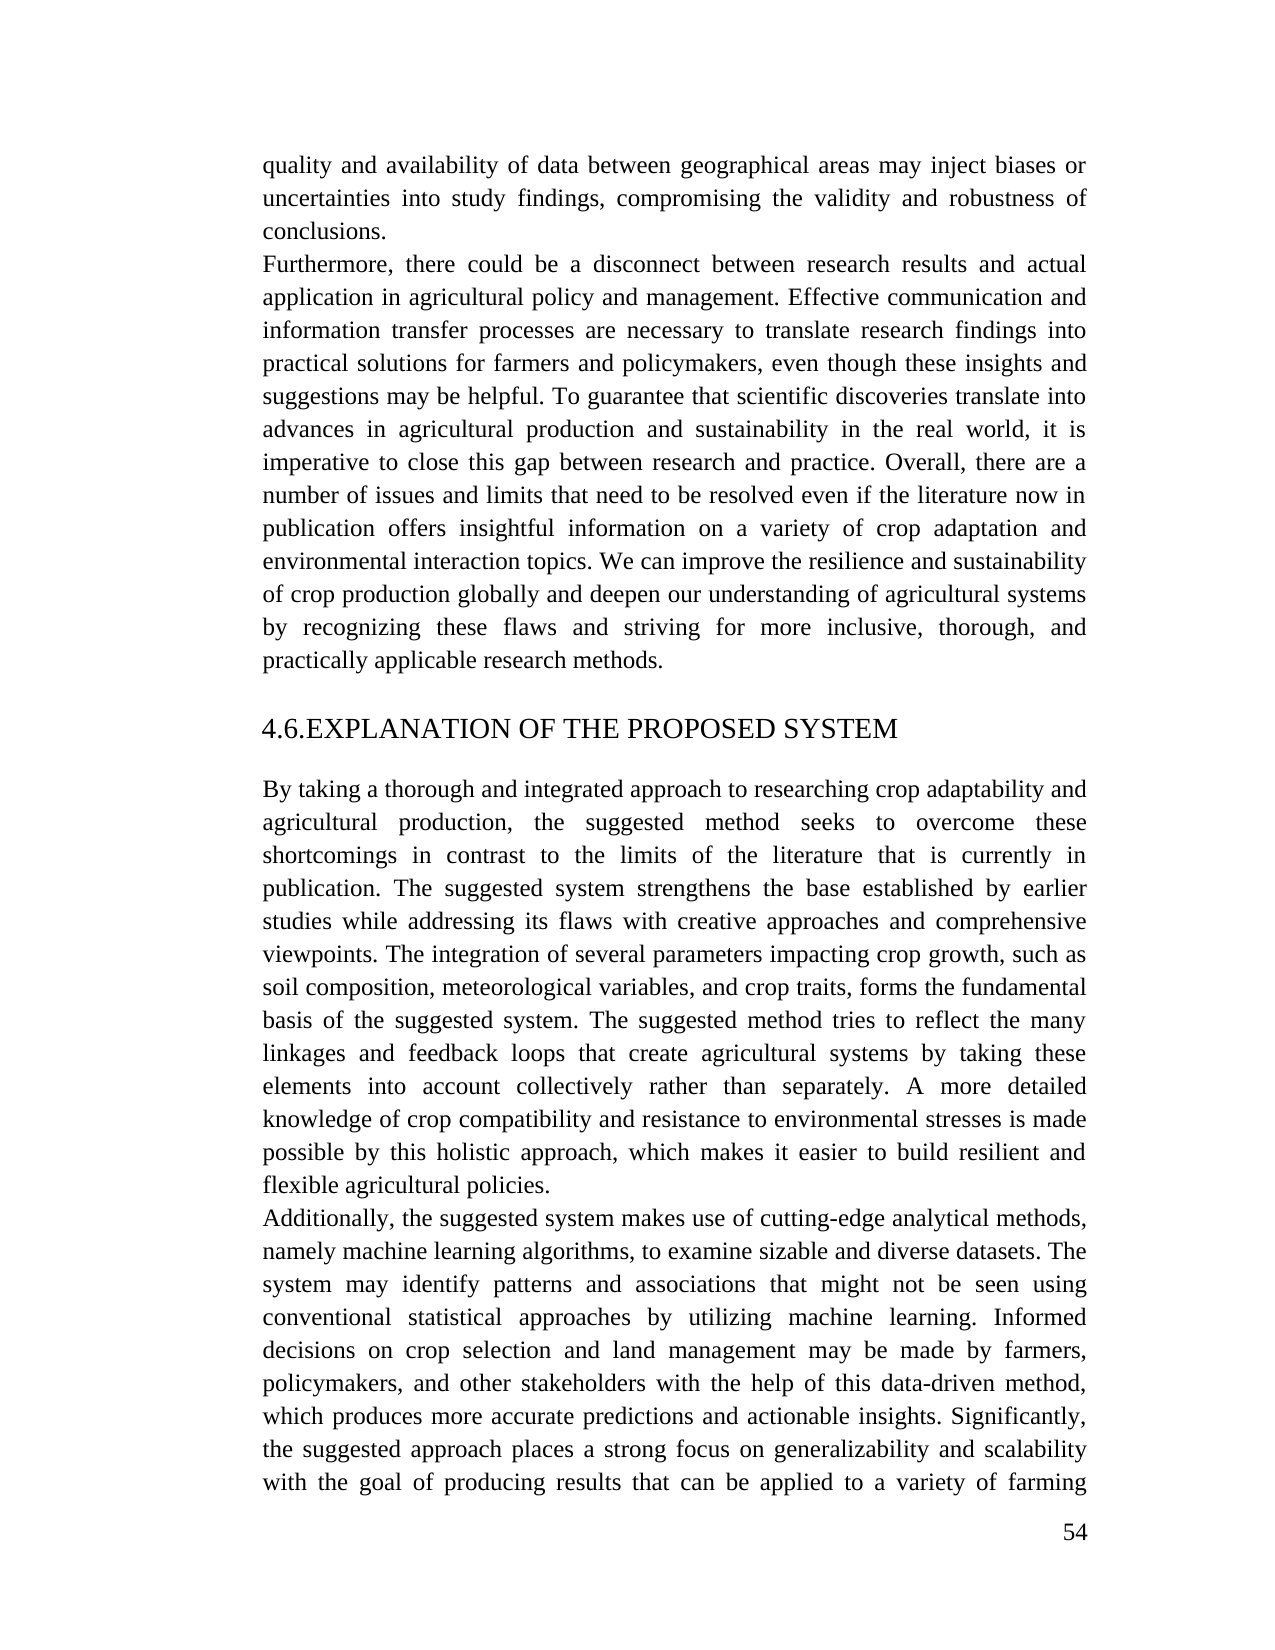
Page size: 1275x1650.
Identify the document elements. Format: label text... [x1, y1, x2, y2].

list By taking a thorough and integrated approach to researching crop adaptability and agricultural production, the suggested method seeks to overcome these shortcomings in contrast to the limits of the literature that is currently in publication. The suggested system strengthens the base established by earlier studies while addressing its flaws with creative approaches and comprehensive viewpoints. The integration of several parameters impacting crop growth, such as soil composition, meteorological variables, and crop traits, forms the fundamental basis of the suggested system. The suggested method tries to reflect the many linkages and feedback loops that create agricultural systems by taking these elements into account collectively rather than separately. A more detailed knowledge of crop compatibility and resistance to environmental stresses is made possible by this holistic approach, which makes it easier to build resilient and flexible agricultural policies. [262, 774, 1087, 1199]
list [262, 150, 1087, 245]
list Furthermore, there could be a disconnect between research results and actual application in agricultural policy and management. Effective communication and information transfer processes are necessary to translate research findings into practical solutions for farmers and policymakers, even though these insights and suggestions may be helpful. To guarantee that scientific discoveries translate into advances in agricultural production and sustainability in the real world, it is imperative to close this gap between research and practice. Overall, there are a number of issues and limits that need to be resolved even if the literature now in publication offers insightful information on a variety of crop adaptation and environmental interaction topics. We can improve the resilience and sustainability of crop production globally and deepen our understanding of agricultural systems by recognizing these flaws and striving for more inclusive, thorough, and practically applicable research methods. [262, 249, 1087, 674]
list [262, 1203, 1087, 1496]
subtitle EXPLANATION OF THE PROPOSED SYSTEM [261, 711, 1087, 745]
